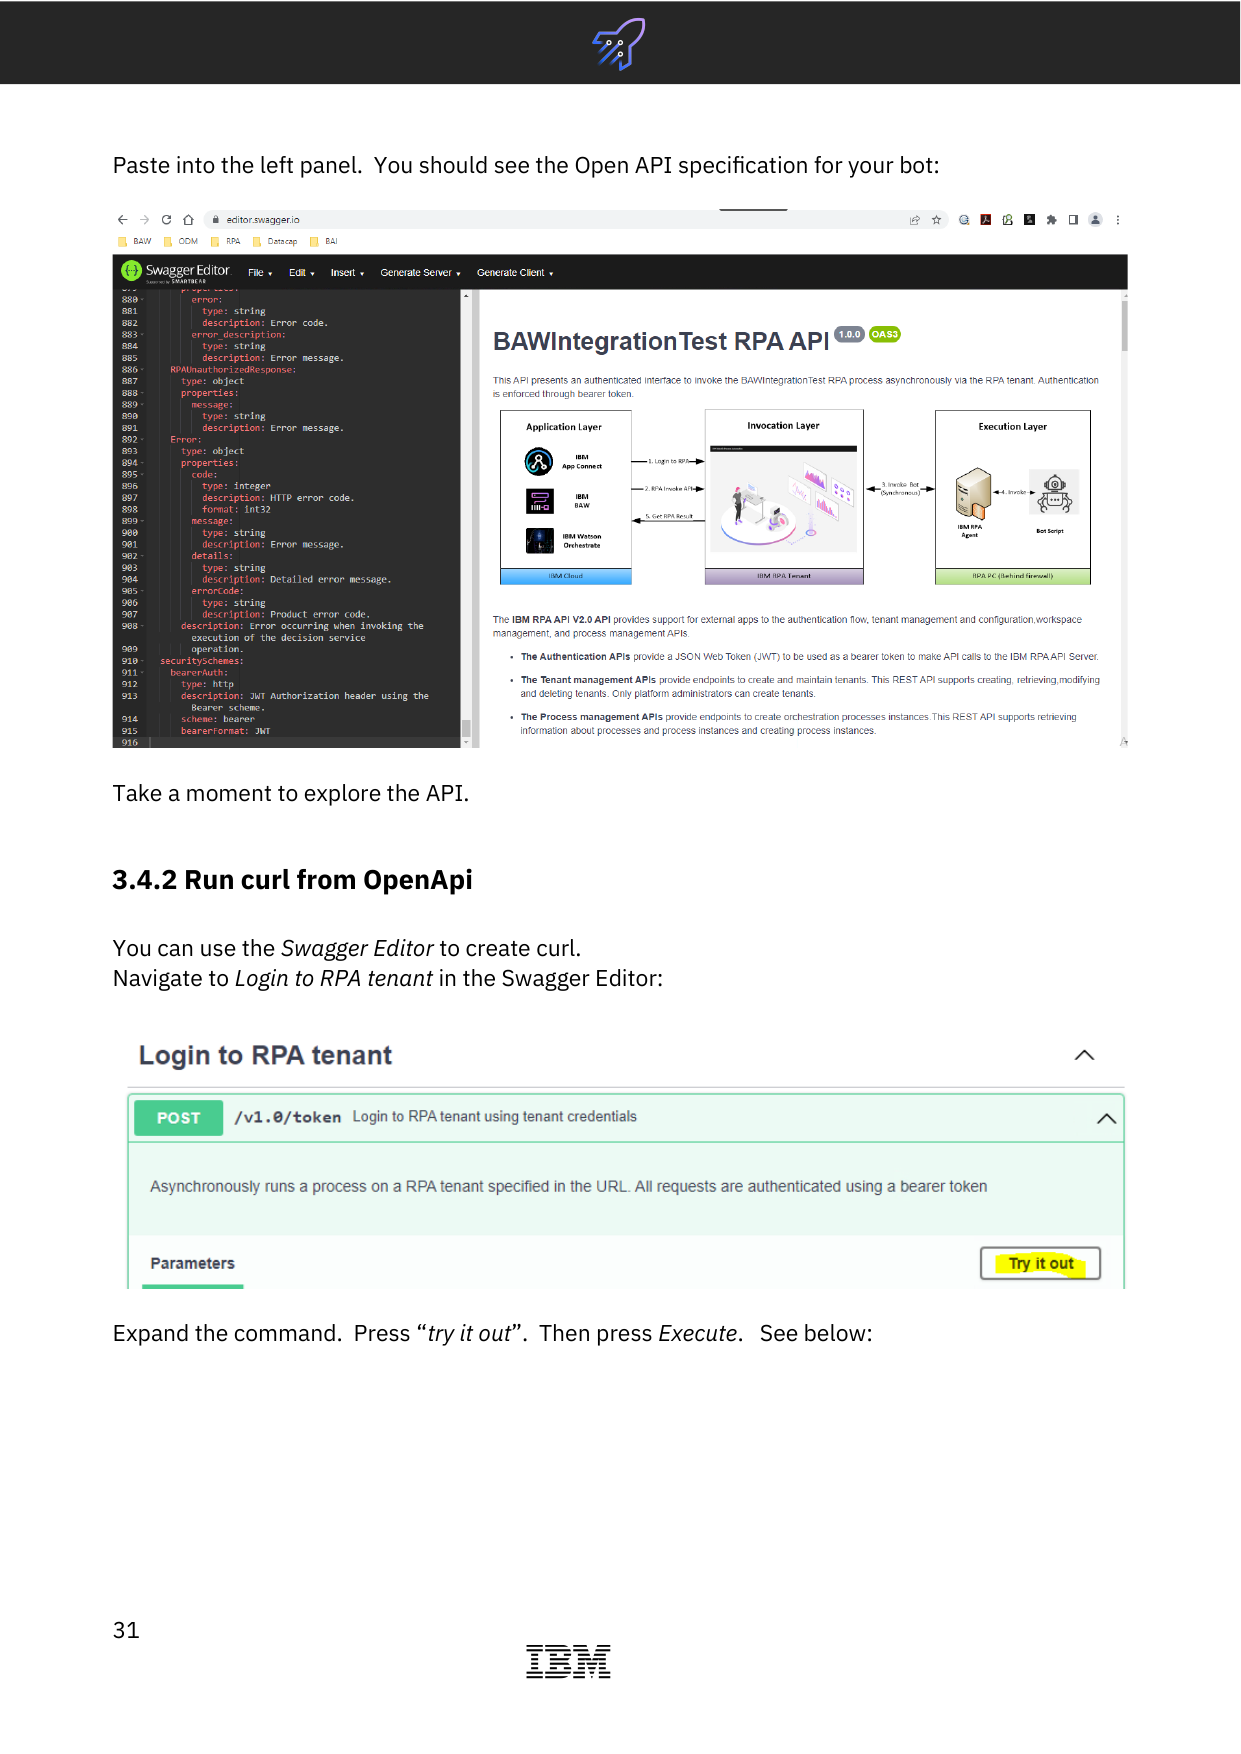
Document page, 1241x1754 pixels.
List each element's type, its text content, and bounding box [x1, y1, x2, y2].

subtitle Run curl from OpenApi [112, 862, 1128, 897]
text You can use the Swagger Editor to create curl. [112, 933, 1128, 963]
text Paste into the left panel. You should see the Open API specification for your bot: [112, 150, 1128, 180]
picture [112, 209, 1128, 748]
text Take a moment to explore the API. [112, 777, 1128, 807]
text Navigate to Login to RPA tenant in the Swagger Editor: [112, 963, 1128, 993]
picture [588, 14, 649, 75]
picture [526, 1645, 611, 1679]
picture [112, 1022, 1128, 1289]
text Expand the command. Press “try it out”. Then press Execute. See below: [112, 1318, 1128, 1348]
